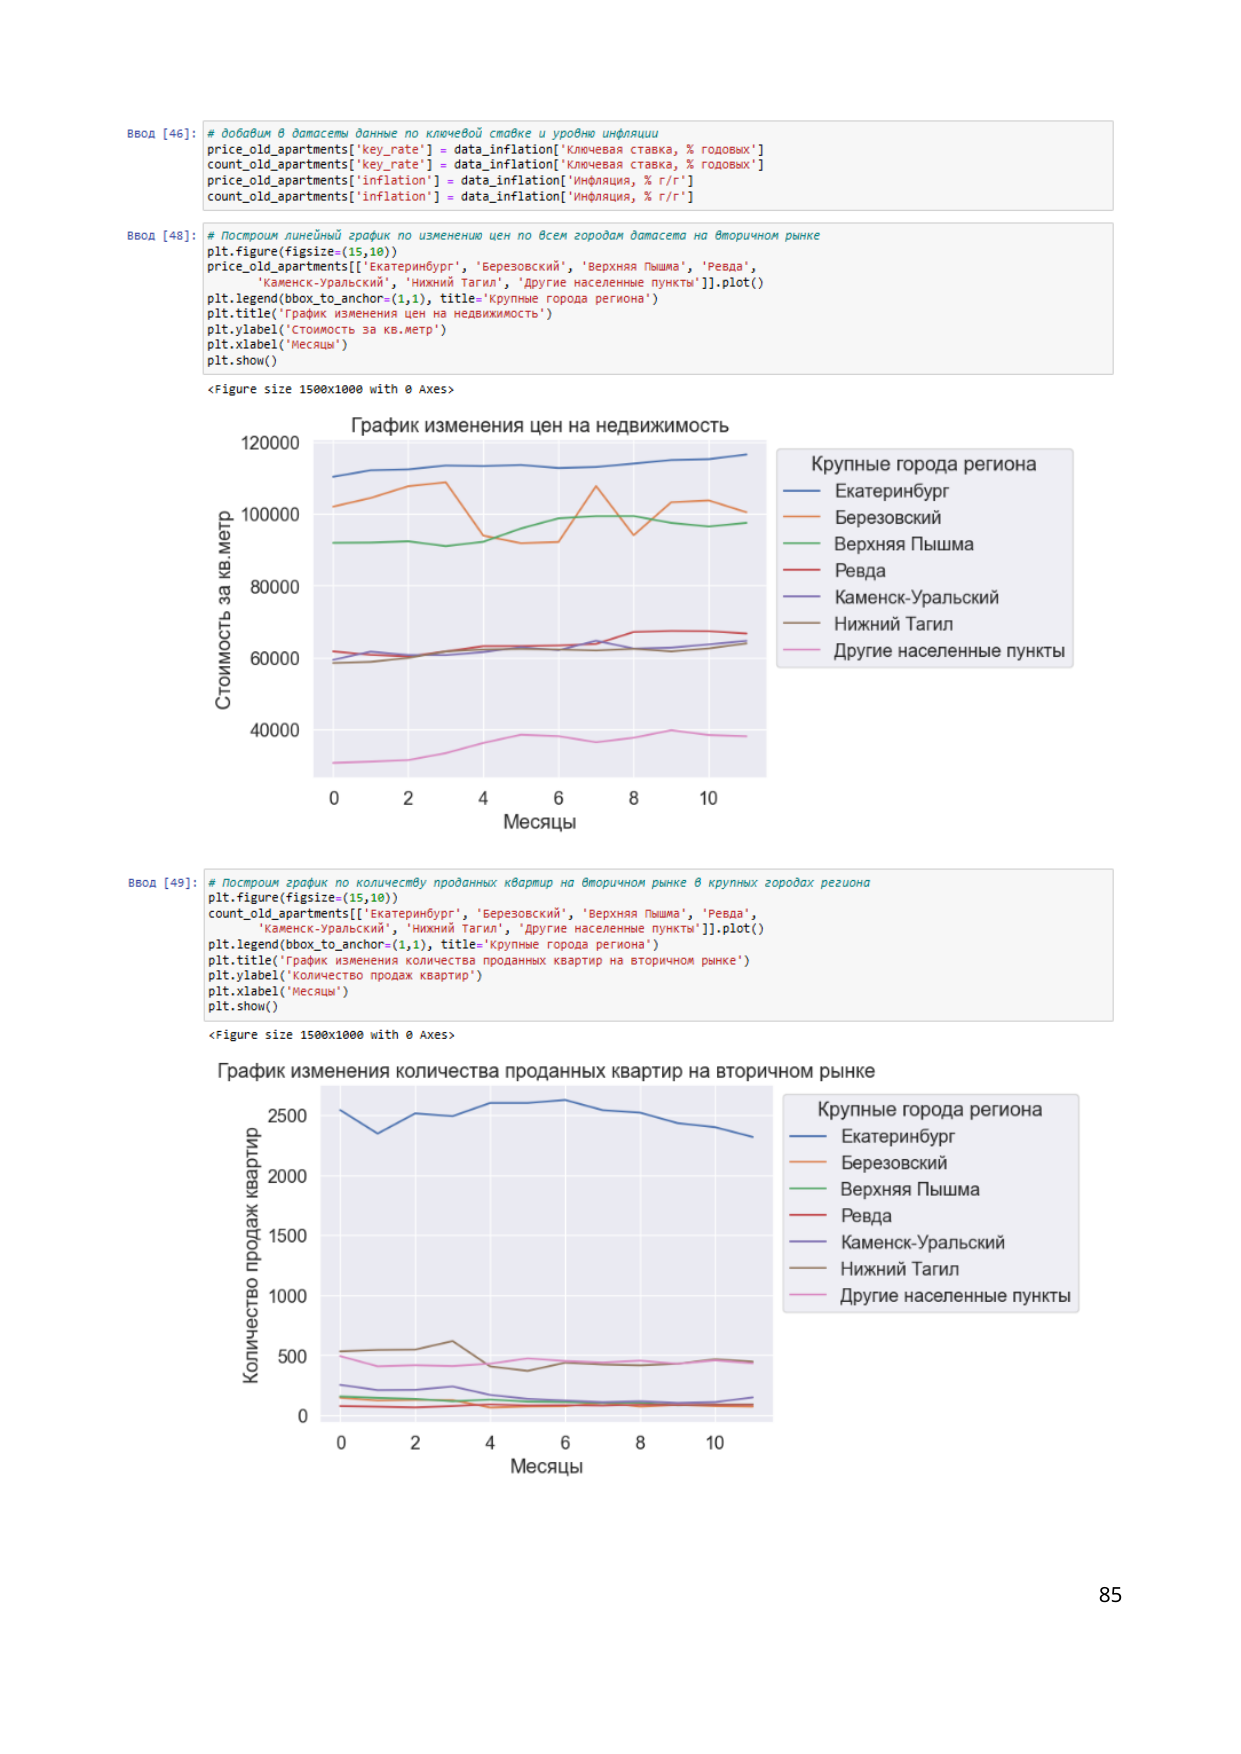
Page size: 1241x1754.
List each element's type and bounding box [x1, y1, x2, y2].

picture [118, 864, 1123, 1493]
picture [118, 118, 1123, 844]
